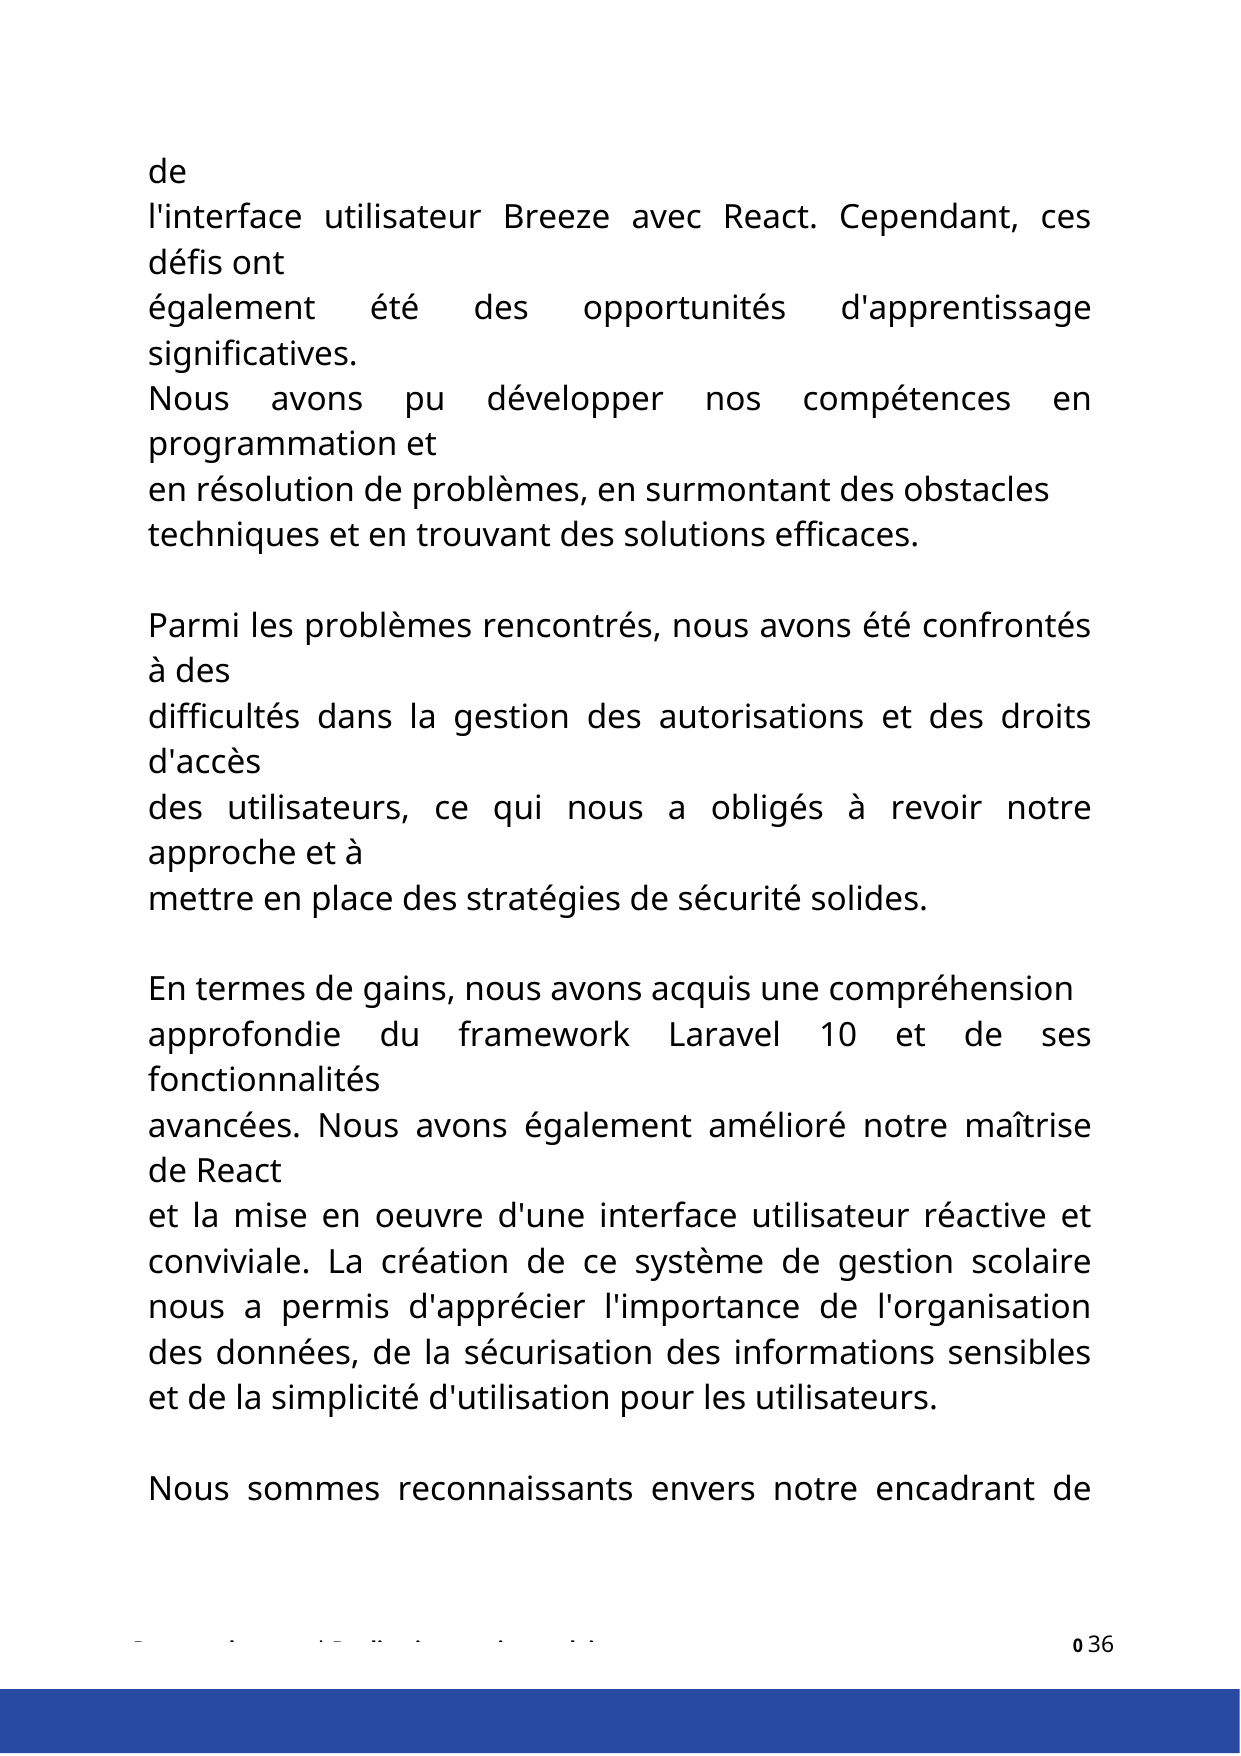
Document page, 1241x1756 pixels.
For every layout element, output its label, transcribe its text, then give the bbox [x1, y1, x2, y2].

text avancées. Nous avons également amélioré notre maîtrise de React [148, 1101, 1093, 1192]
text techniques et en trouvant des solutions efficaces. [148, 511, 1093, 556]
text l'interface utilisateur Breeze avec React. Cependant, ces défis ont [148, 193, 1093, 284]
text En termes de gains, nous avons acquis une compréhension [148, 965, 1093, 1011]
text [148, 148, 1093, 193]
text Nous avons pu développer nos compétences en programmation et [148, 375, 1093, 466]
text également été des opportunités d'apprentissage significatives. [148, 284, 1093, 375]
text et la mise en oeuvre d'une interface utilisateur réactive et conviviale. La création de ce système de gestion scolaire nous a permis d'apprécier l'importance de l'organisation des données, de la sécurisation des informations sensibles et de la simplicité d'utilisation pour les utilisateurs. [148, 1192, 1093, 1419]
text Parmi les problèmes rencontrés, nous avons été confrontés à des [148, 602, 1093, 693]
text en résolution de problèmes, en surmontant des obstacles [148, 466, 1093, 511]
text difficultés dans la gestion des autorisations et des droits d'accès [148, 693, 1093, 783]
text des utilisateurs, ce qui nous a obligés à revoir notre approche et à [148, 783, 1093, 874]
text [148, 1465, 1093, 1510]
text approfondie du framework Laravel 10 et de ses fonctionnalités [148, 1011, 1093, 1101]
text mettre en place des stratégies de sécurité solides. [148, 874, 1093, 920]
